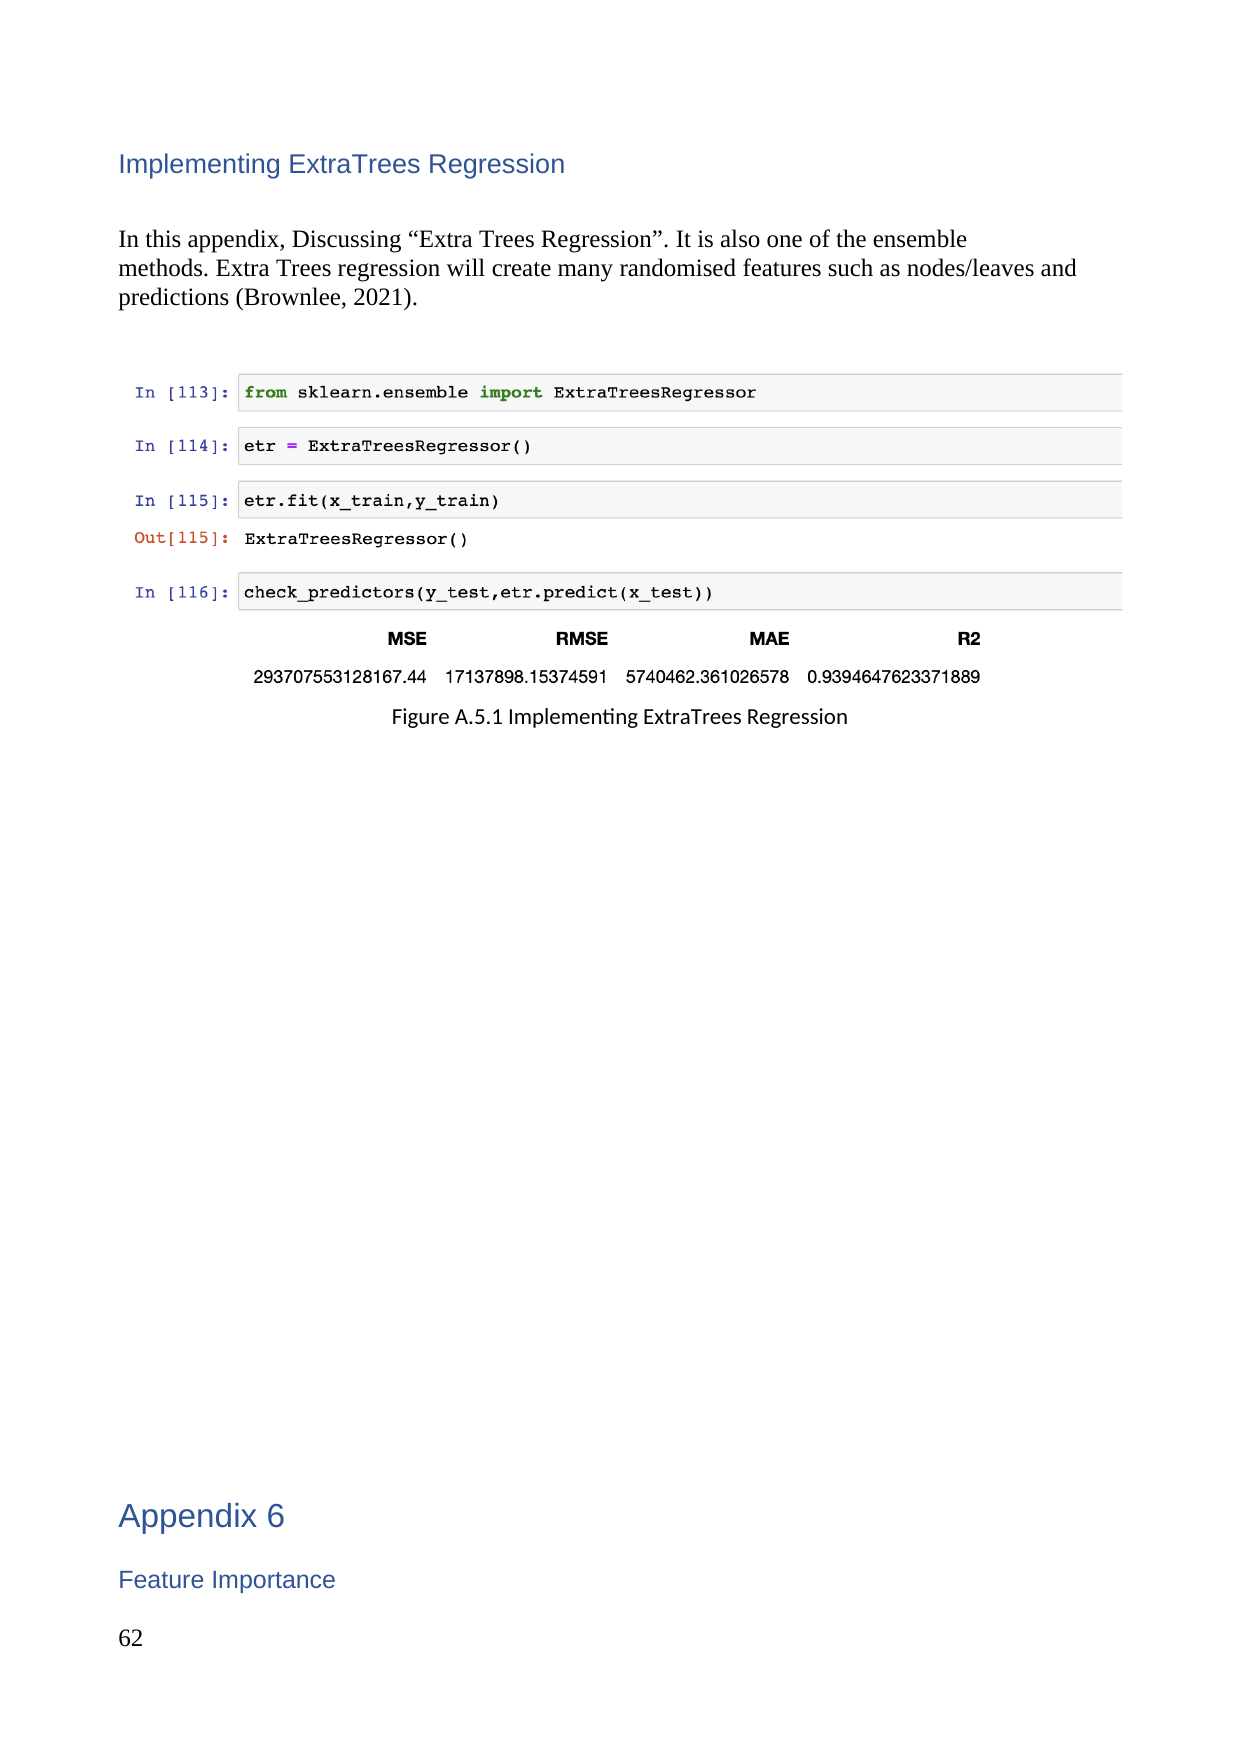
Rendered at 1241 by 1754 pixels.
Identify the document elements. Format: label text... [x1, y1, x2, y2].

subtitle Appendix 6 [118, 1496, 1122, 1534]
subtitle Implementing ExtraTrees Regression [118, 148, 1122, 179]
text In this appendix, Discussing “Extra Trees Regression”. It is also one of the ensemble methods. Extra Trees regression will create many randomised features such as nodes/leaves and predictions (Brownlee, 2021). [118, 224, 1122, 311]
picture [118, 368, 1123, 703]
text Feature Importance [118, 1563, 1122, 1594]
text Figure A.5.1 Implementing ExtraTrees Regression [118, 703, 1122, 731]
